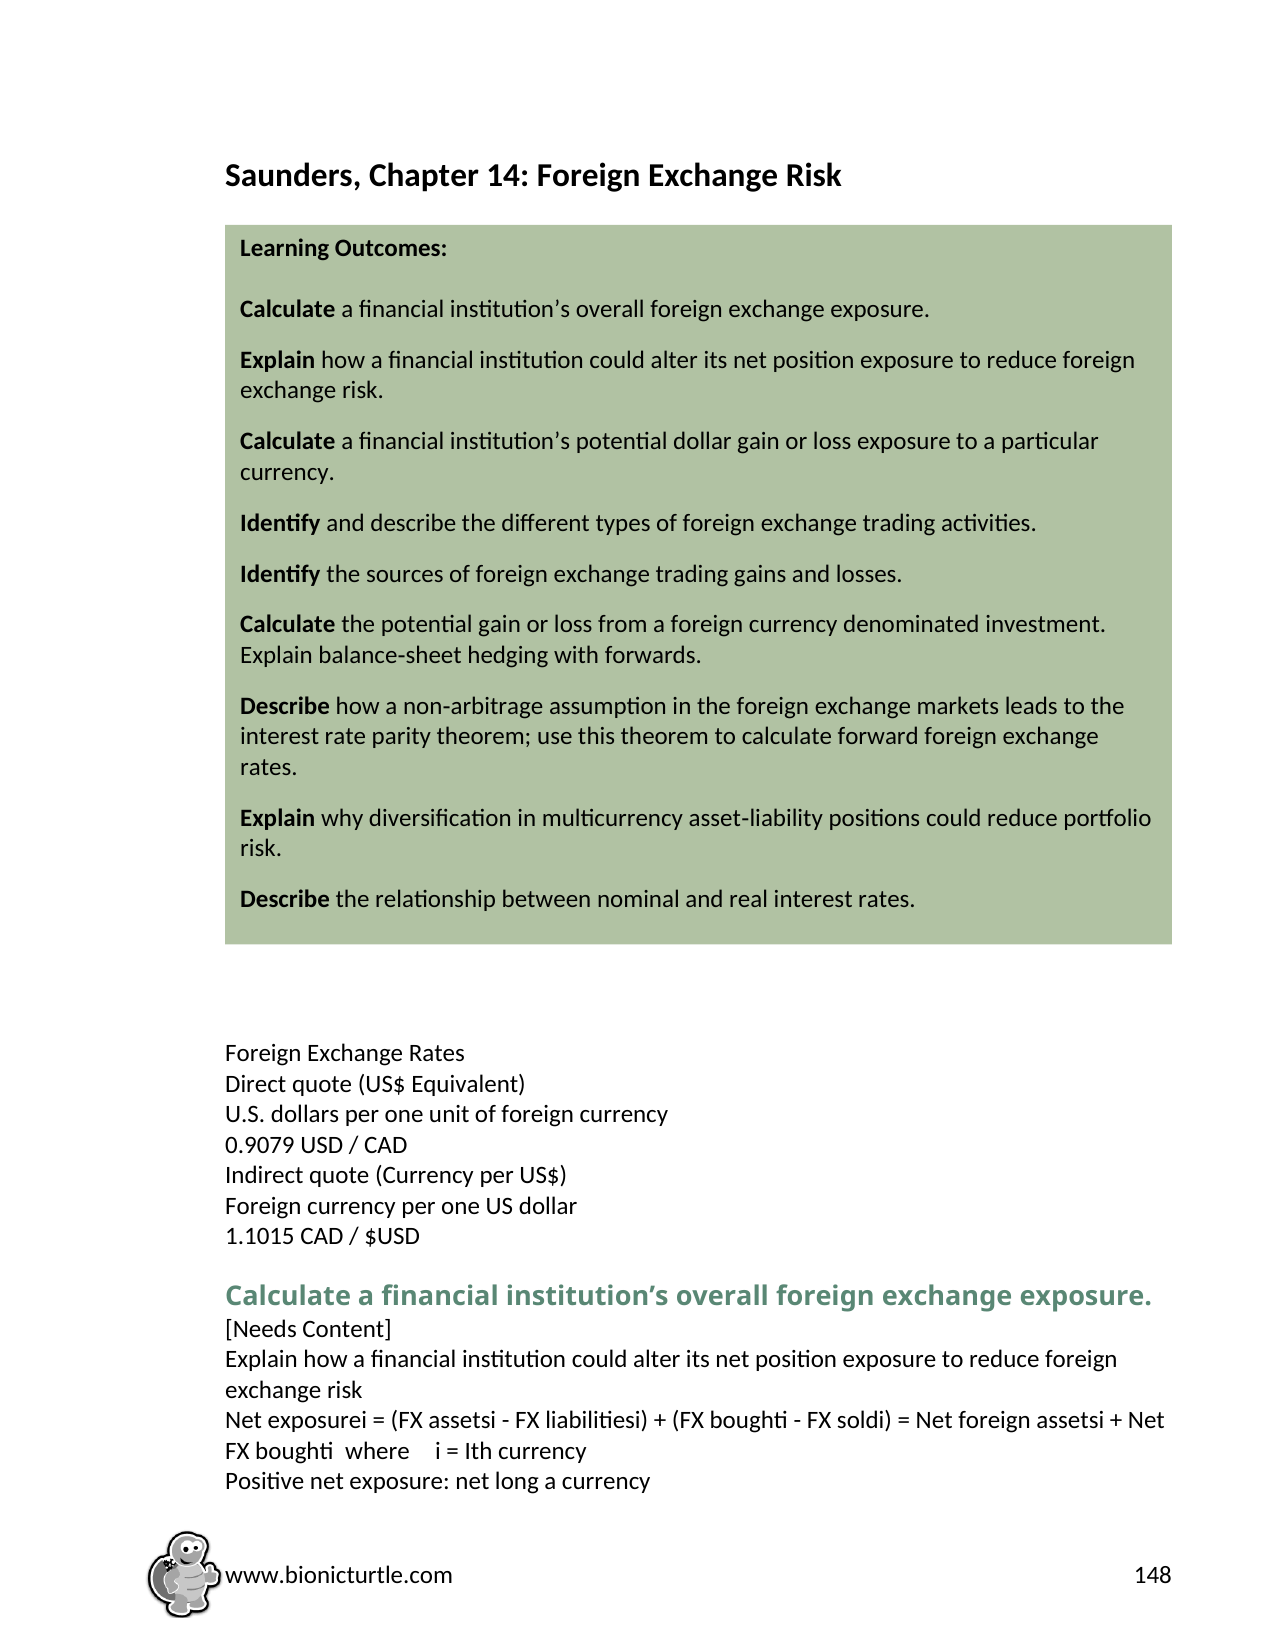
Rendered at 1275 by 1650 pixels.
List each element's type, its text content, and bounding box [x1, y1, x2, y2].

text Indirect quote (Currency per US$) [225, 1159, 1172, 1190]
text Foreign currency per one US dollar [225, 1190, 1172, 1220]
text U.S. dollars per one unit of foreign currency [225, 1098, 1172, 1129]
text [Needs Content] [225, 1313, 1172, 1343]
text Explain how a financial institution could alter its net position exposure to reduce foreign exchange risk [225, 1343, 1172, 1404]
text 0.9079 USD / CAD [225, 1129, 1172, 1159]
text Positive net exposure: net long a currency [225, 1465, 1172, 1496]
text Foreign Exchange Rates [225, 1037, 1172, 1068]
text Direct quote (US$ Equivalent) [225, 1068, 1172, 1098]
subtitle Calculate a financial institution’s overall foreign exchange exposure. [225, 1276, 1172, 1313]
text 1.1015 CAD / $USD [225, 1220, 1172, 1251]
text Net exposurei = (FX assetsi - FX liabilitiesi) + (FX boughti - FX soldi) = Net foreign assetsi + Net FX boughti where i = Ith currency [225, 1404, 1172, 1465]
subtitle Saunders, Chapter 14: Foreign Exchange Risk [225, 153, 1172, 194]
